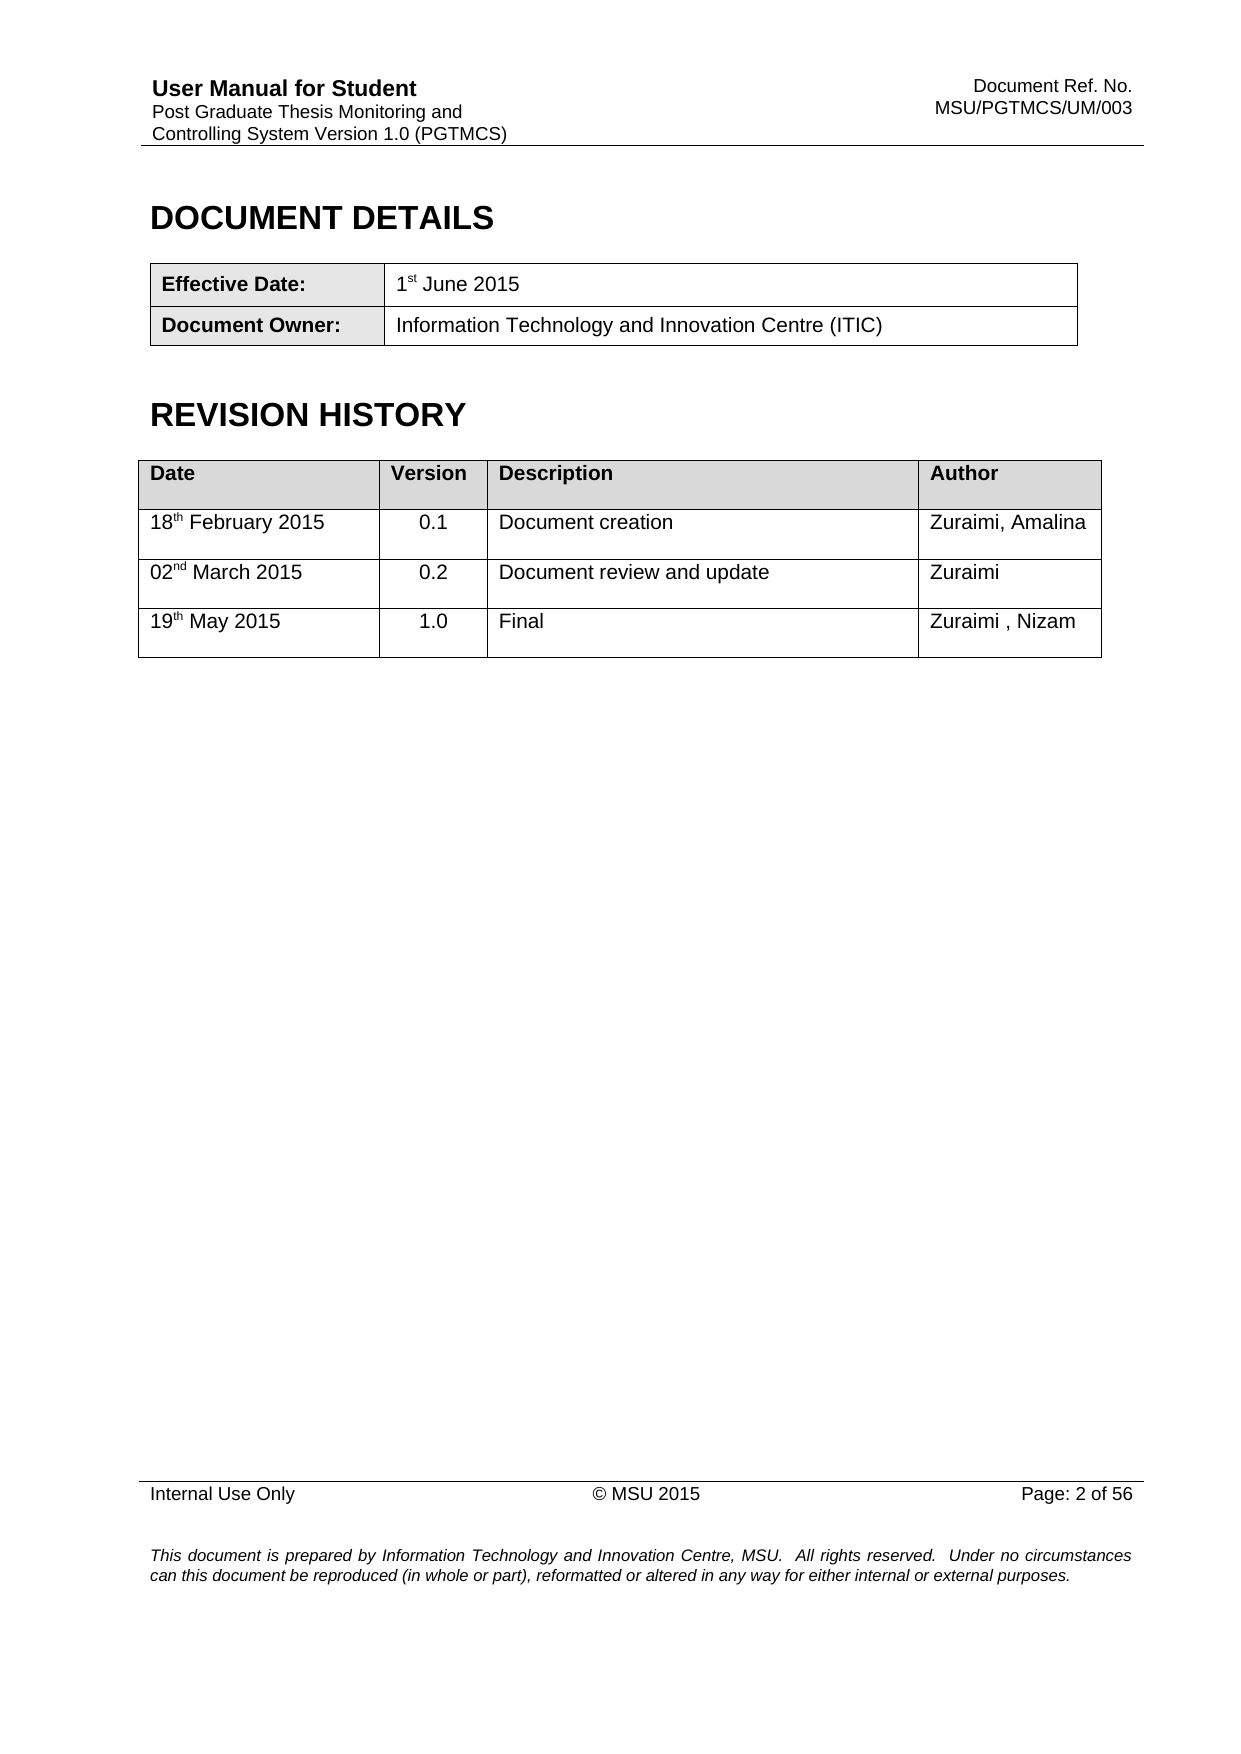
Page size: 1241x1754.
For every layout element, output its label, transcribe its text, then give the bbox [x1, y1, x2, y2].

table_cell Zuraimi , Nizam [919, 609, 1101, 657]
table_header Version [380, 461, 487, 509]
table_header Author [919, 461, 1101, 509]
table_cell 0.2 [380, 560, 487, 608]
table_cell 18th February 2015 [139, 510, 379, 558]
table_cell Information Technology and Innovation Centre (ITIC) [385, 307, 1077, 345]
table_cell Final [488, 609, 918, 657]
table_cell Zuraimi [919, 560, 1101, 608]
table_header Date [139, 461, 379, 509]
table_cell Document review and update [488, 560, 918, 608]
table_cell 02nd March 2015 [139, 560, 379, 608]
text DOCUMENT DETAILS [150, 198, 1090, 237]
table_cell 19th May 2015 [139, 609, 379, 657]
table_cell 1.0 [380, 609, 487, 657]
table_header Effective Date: [151, 264, 384, 306]
text REVISION HISTORY [150, 395, 1090, 433]
table_header Description [488, 461, 918, 509]
table_cell Zuraimi, Amalina [919, 510, 1101, 558]
table_cell Document Owner: [151, 307, 384, 345]
table_header 1st June 2015 [385, 264, 1077, 306]
table_cell 0.1 [380, 510, 487, 558]
table_cell Document creation [488, 510, 918, 558]
